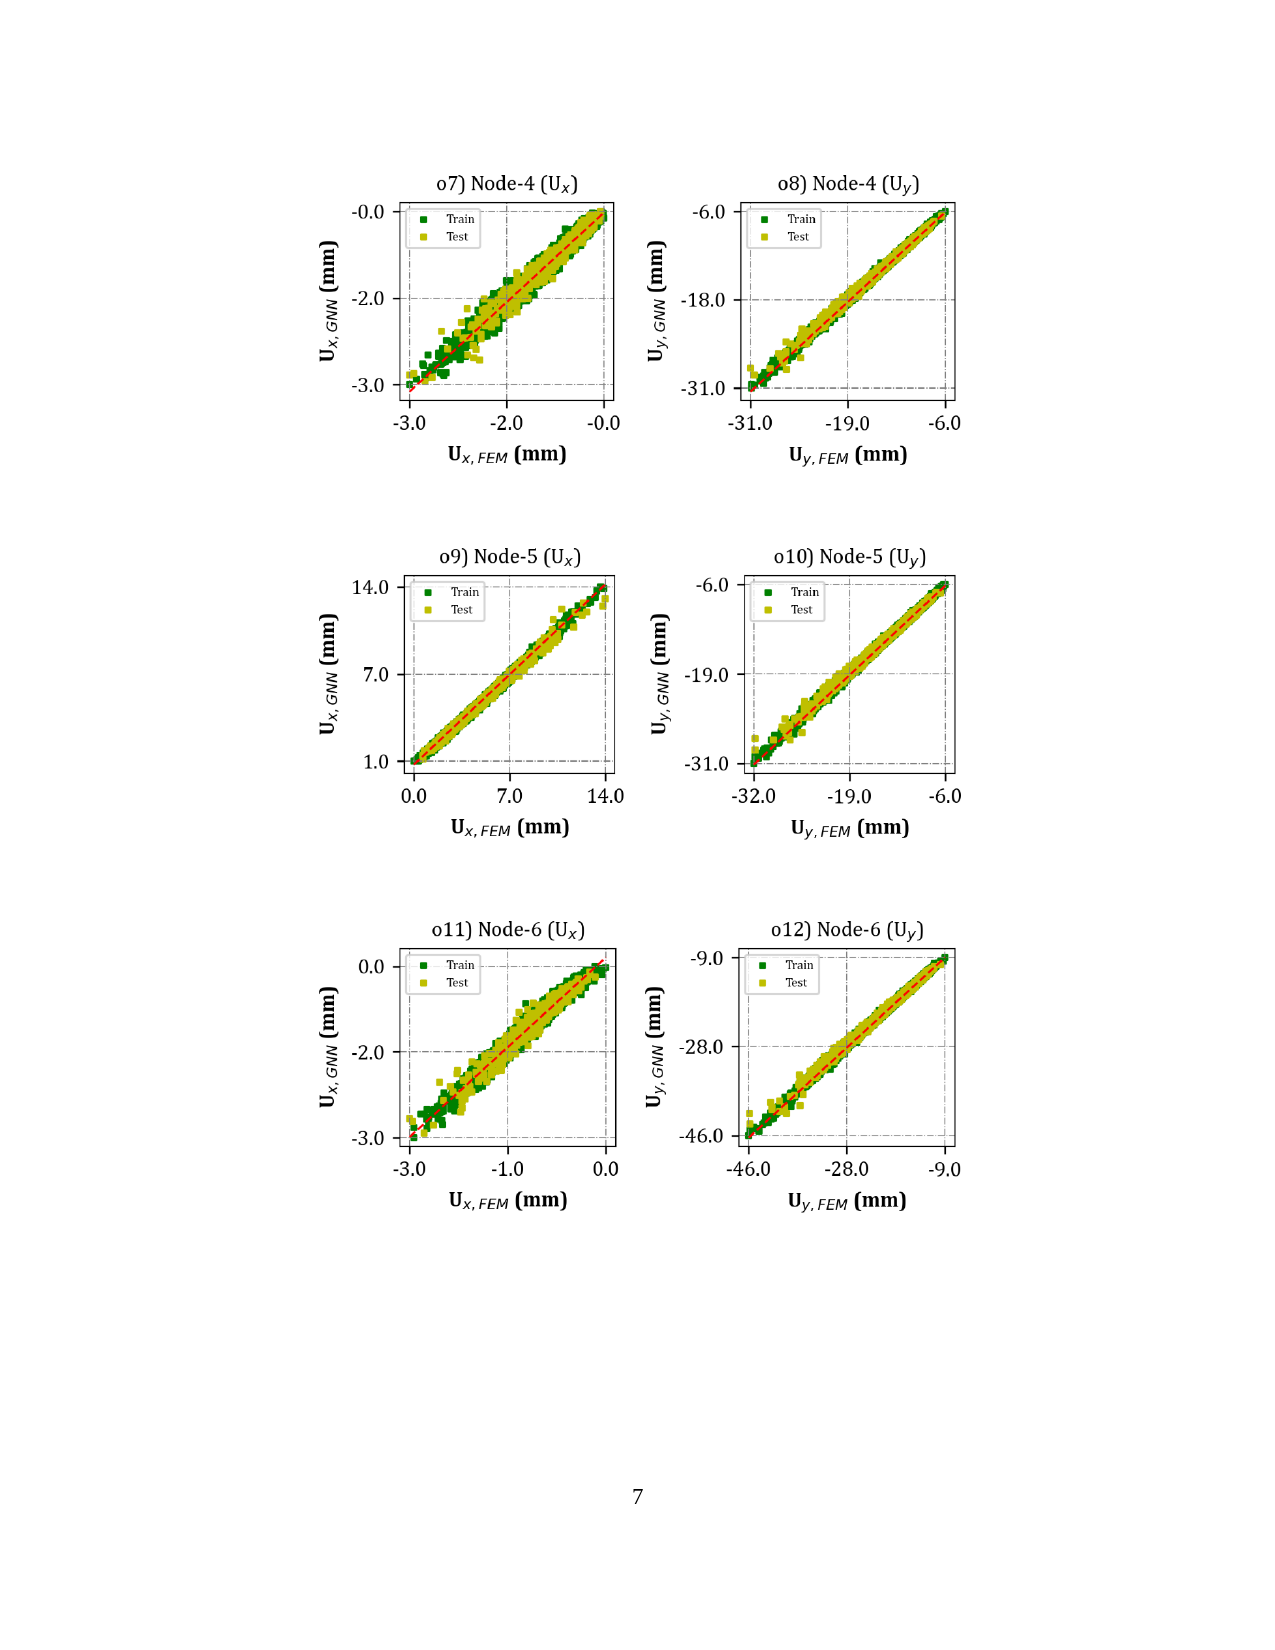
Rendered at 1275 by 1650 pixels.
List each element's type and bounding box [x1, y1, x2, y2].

picture [292, 150, 983, 495]
picture [292, 896, 983, 1241]
picture [292, 523, 983, 868]
